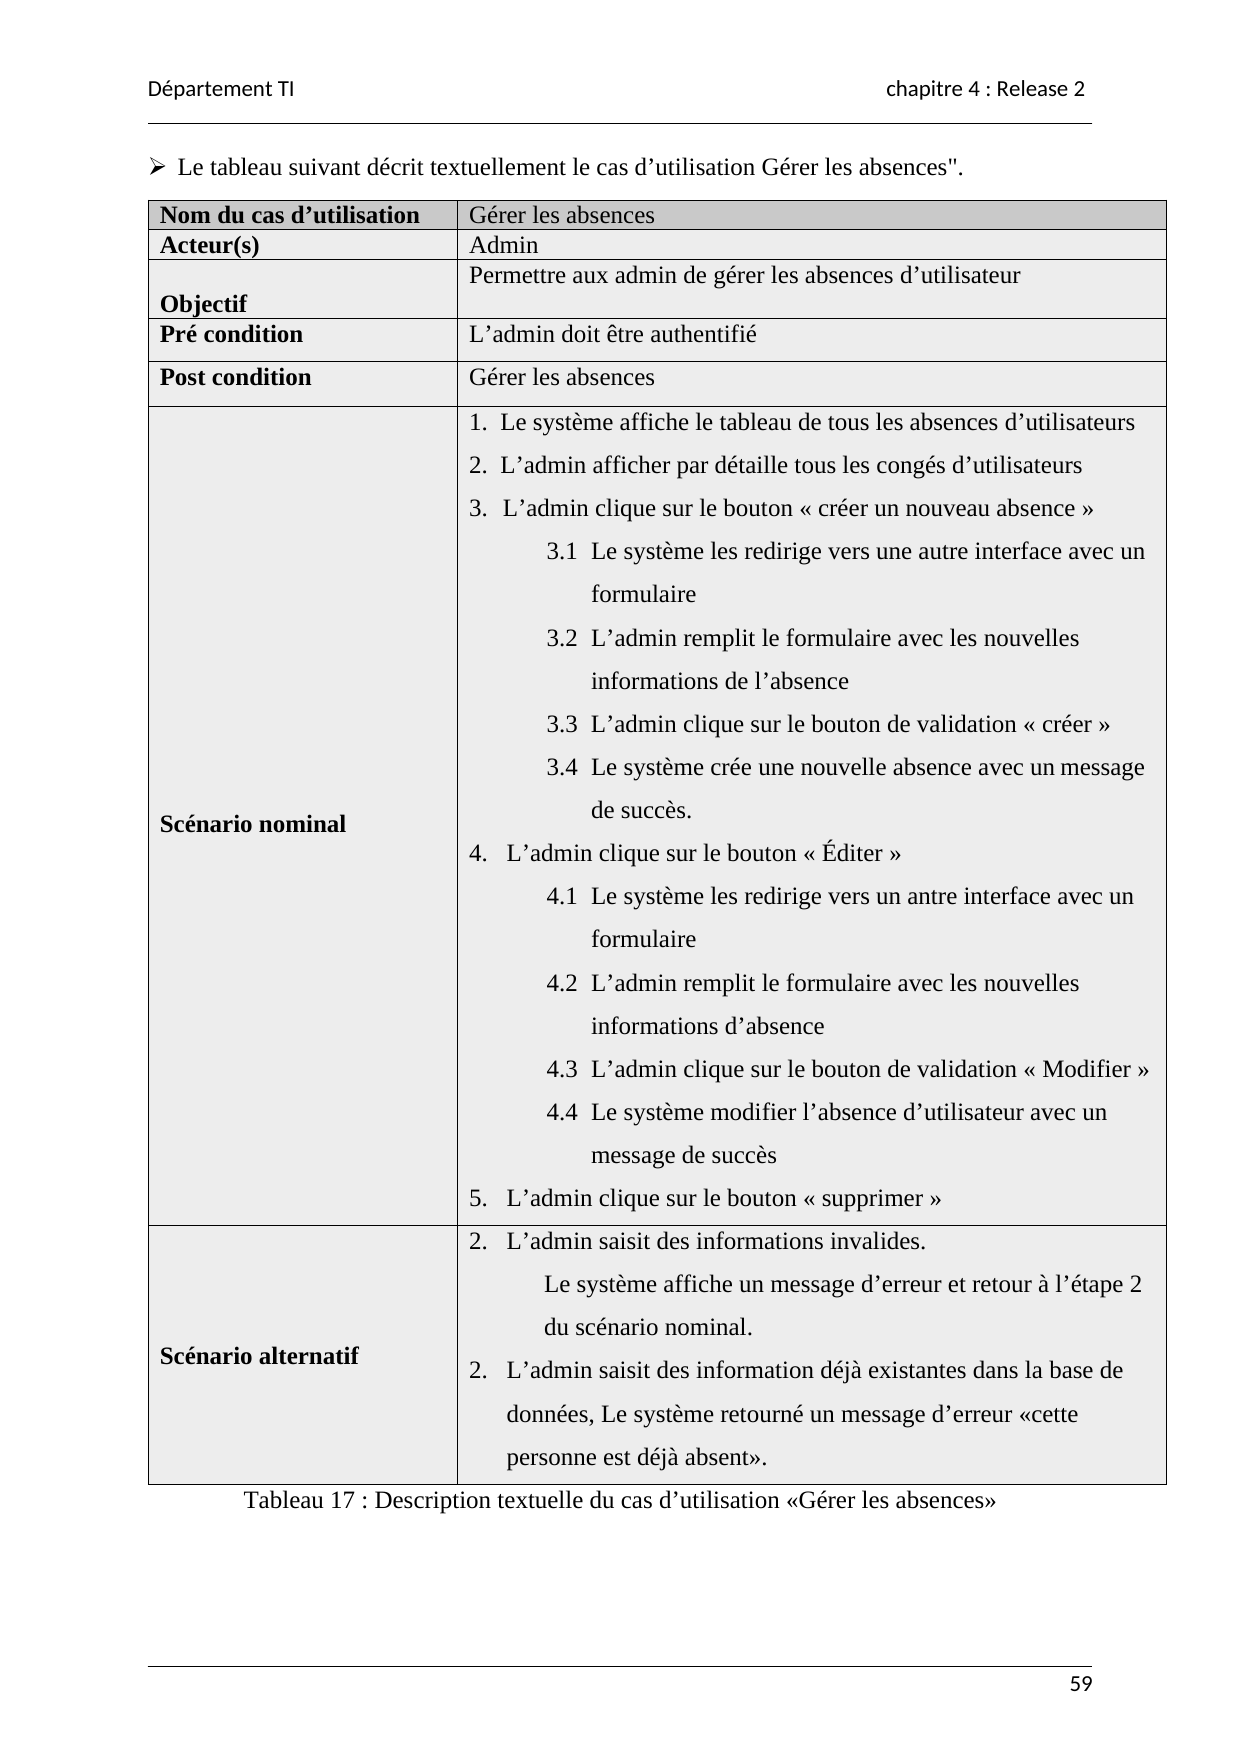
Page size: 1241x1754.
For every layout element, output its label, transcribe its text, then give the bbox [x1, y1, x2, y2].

table_cell Objectif [149, 260, 457, 318]
table_cell Pré condition [149, 319, 457, 361]
table_cell Permettre aux admin de gérer les absences d’utilisateur [458, 260, 1166, 318]
table_cell Admin [458, 230, 1166, 259]
table_cell Gérer les absences [458, 362, 1166, 406]
table_header Gérer les absences [458, 201, 1166, 229]
table_cell 1. Le système affiche le tableau de tous les absences d’utilisateurs 2. L’admin afficher par détaille tous les congés d’utilisateurs L’admin clique sur le bouton « créer un nouveau absence » Le système les redirige vers une autre interface avec un formulaire L’admin remplit le formulaire avec les nouvelles informations de l’absence L’admin clique sur le bouton de validation « créer » Le système crée une nouvelle absence avec un message de succès. L’admin clique sur le bouton « Éditer » Le système les redirige vers un antre interface avec un formulaire L’admin remplit le formulaire avec les nouvelles informations d’absence L’admin clique sur le bouton de validation « Modifier » Le système modifier l’absence d’utilisateur avec un message de succès L’admin clique sur le bouton « supprimer » [458, 407, 1166, 1225]
text Tableau 17 : Description textuelle du cas d’utilisation «Gérer les absences» [148, 1485, 1092, 1513]
table_cell Scénario alternatif [149, 1226, 457, 1484]
table_cell L’admin saisit des informations invalides. Le système affiche un message d’erreur et retour à l’étape 2 du scénario nominal. L’admin saisit des information déjà existantes dans la base de données, Le système retourné un message d’erreur «cette personne est déjà absent». [458, 1226, 1166, 1484]
table_cell Post condition [149, 362, 457, 406]
table_cell Scénario nominal [149, 407, 457, 1225]
table_cell L’admin doit être authentifié [458, 319, 1166, 361]
table_cell Acteur(s) [149, 230, 457, 259]
list Le tableau suivant décrit textuellement le cas d’utilisation Gérer les absences". [148, 152, 1092, 181]
table_header Nom du cas d’utilisation [149, 201, 457, 229]
